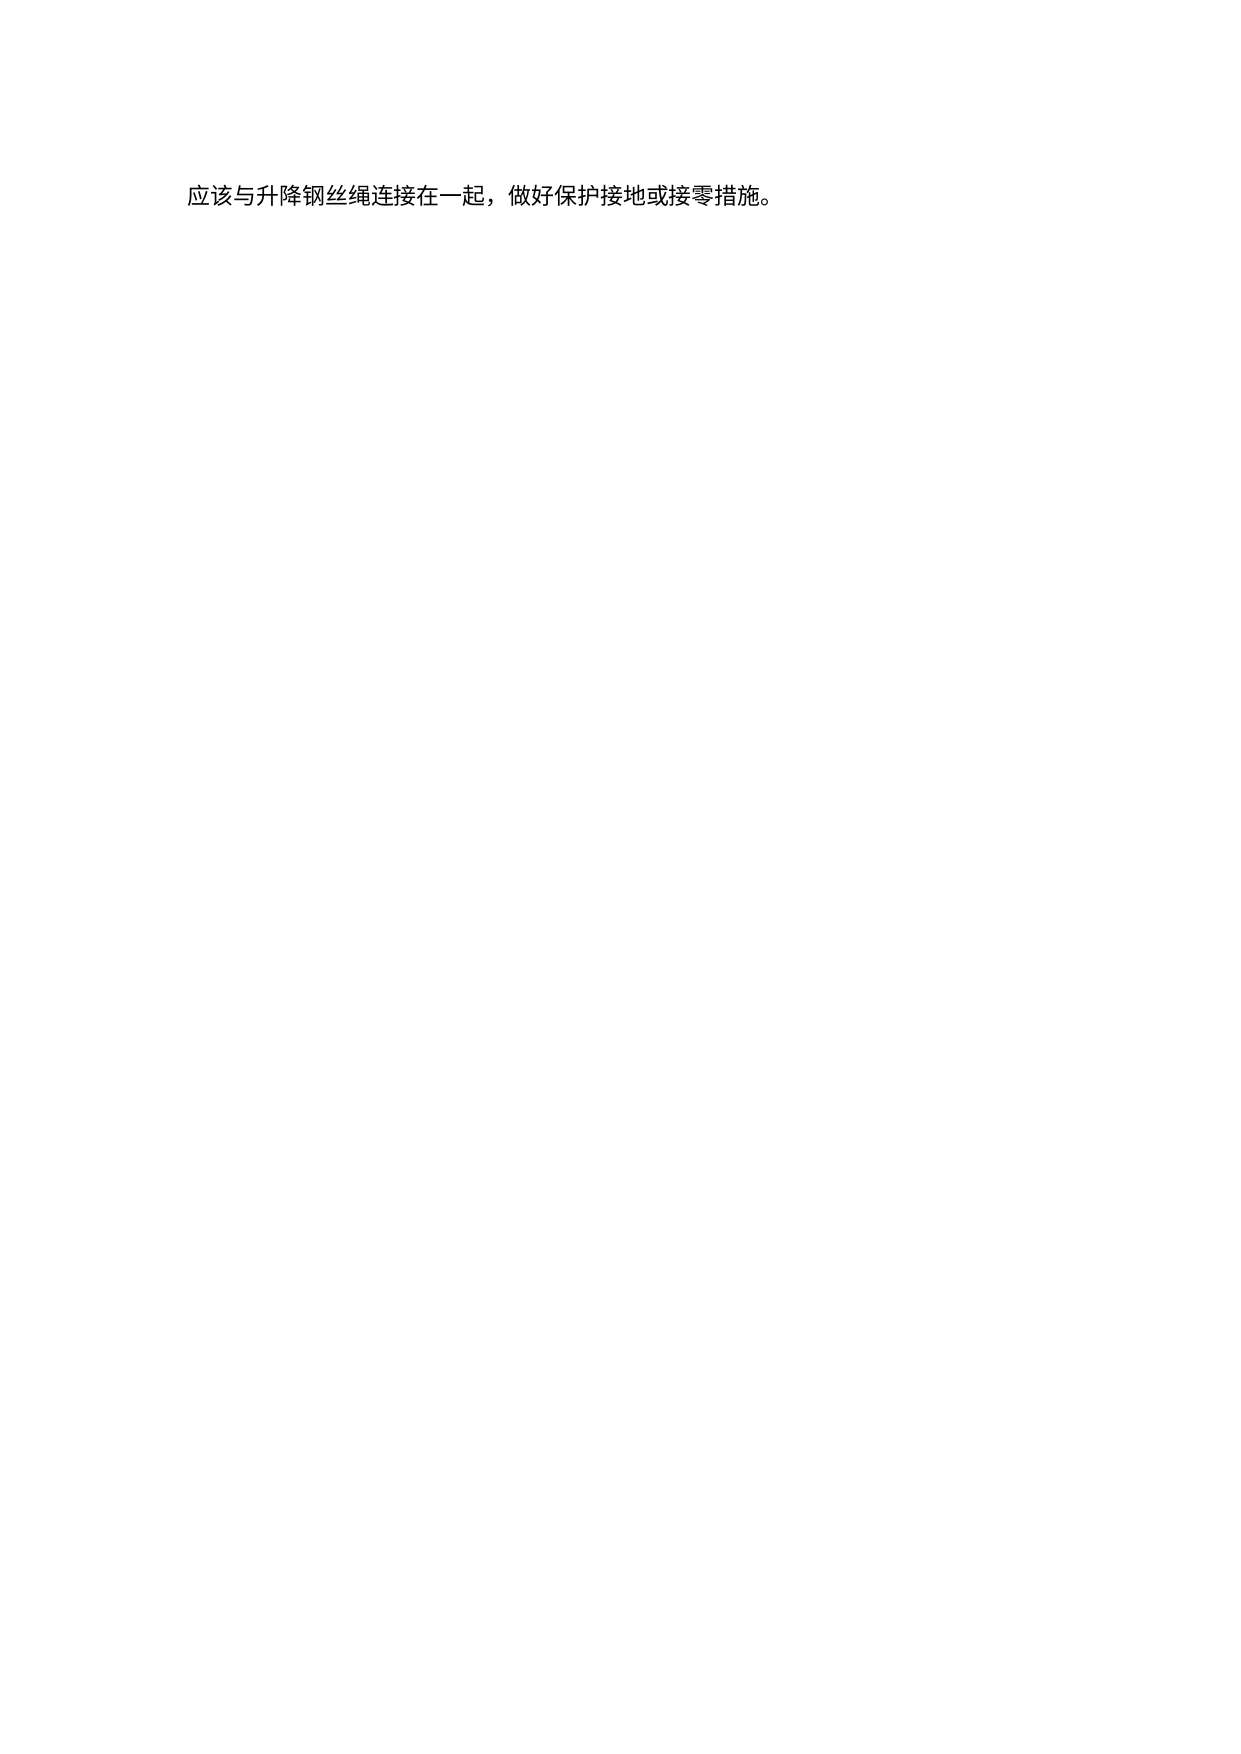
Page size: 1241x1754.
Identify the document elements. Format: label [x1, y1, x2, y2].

text [187, 162, 1053, 227]
